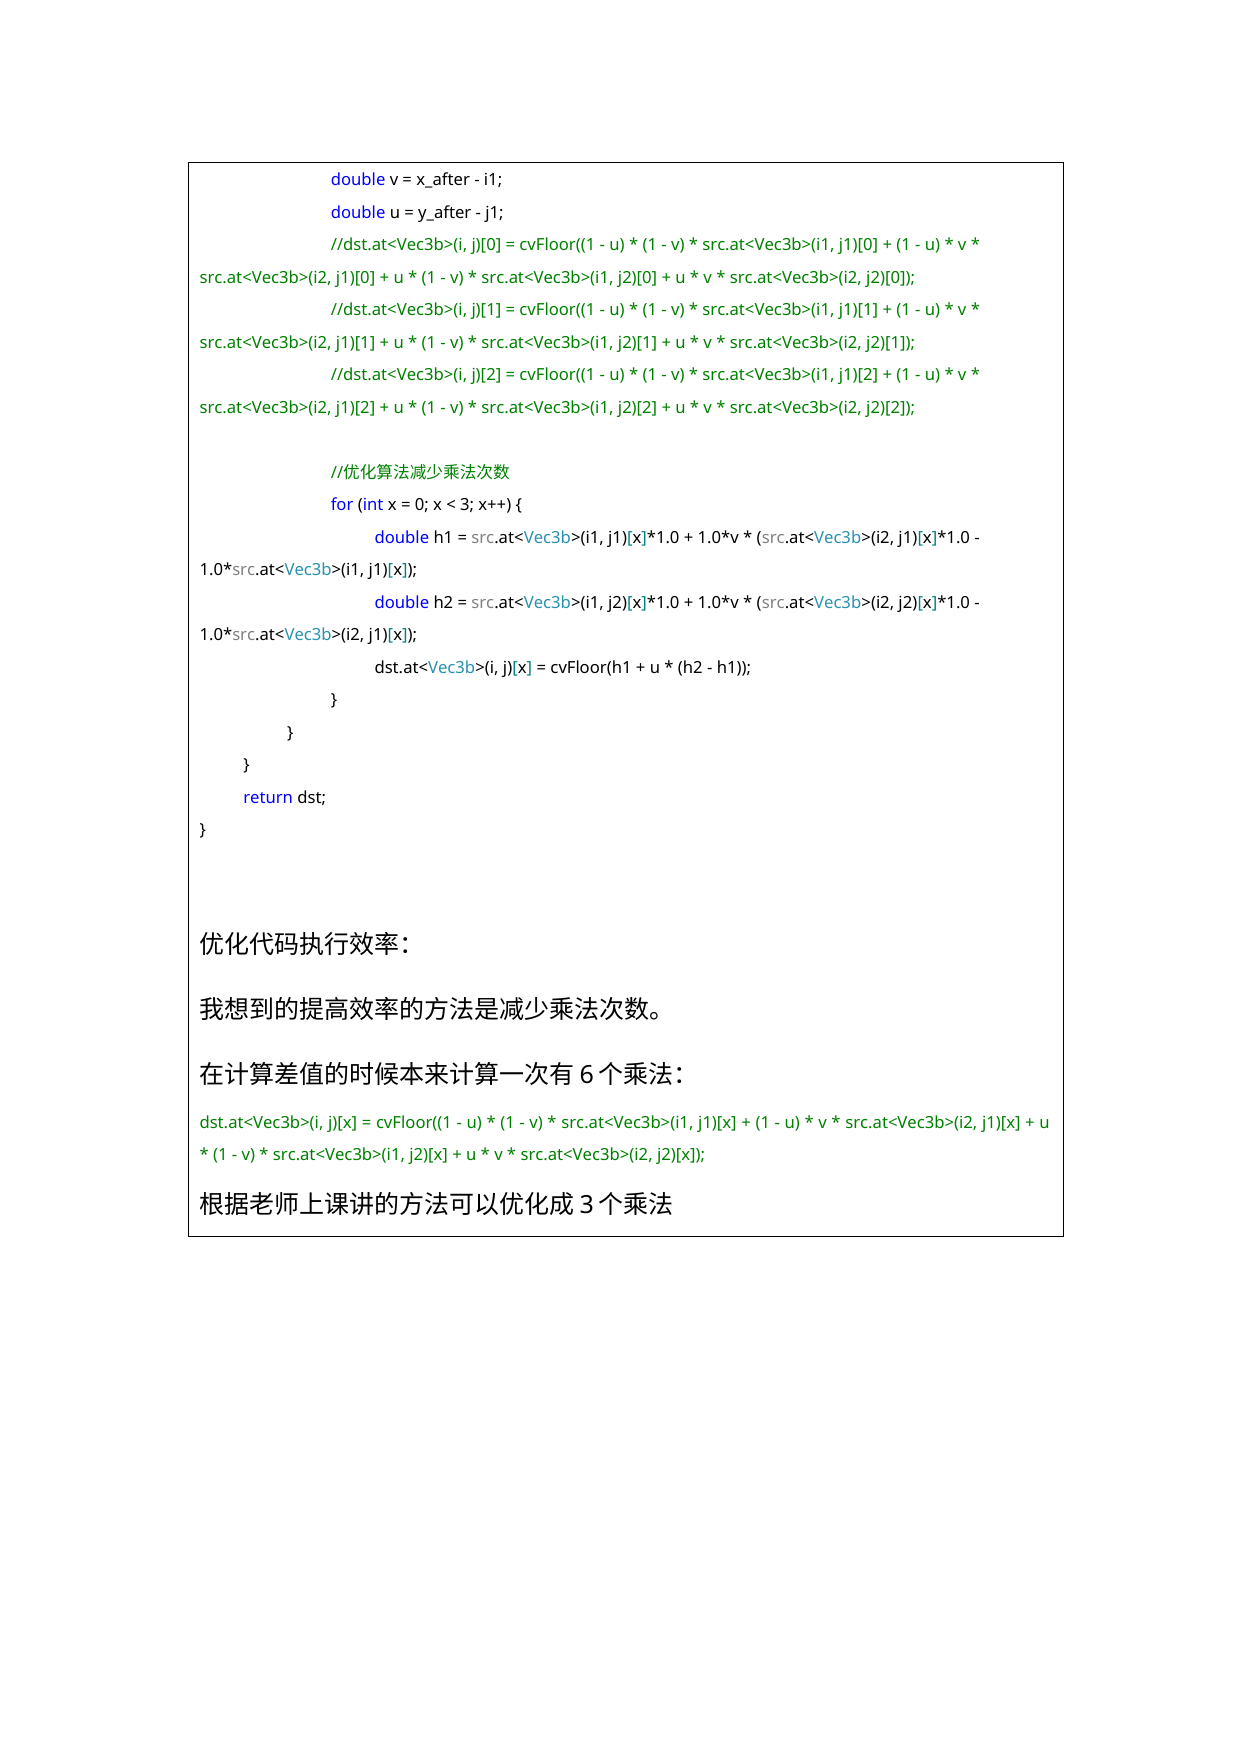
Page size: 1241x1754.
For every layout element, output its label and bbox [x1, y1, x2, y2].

table_cell [189, 163, 1063, 1236]
